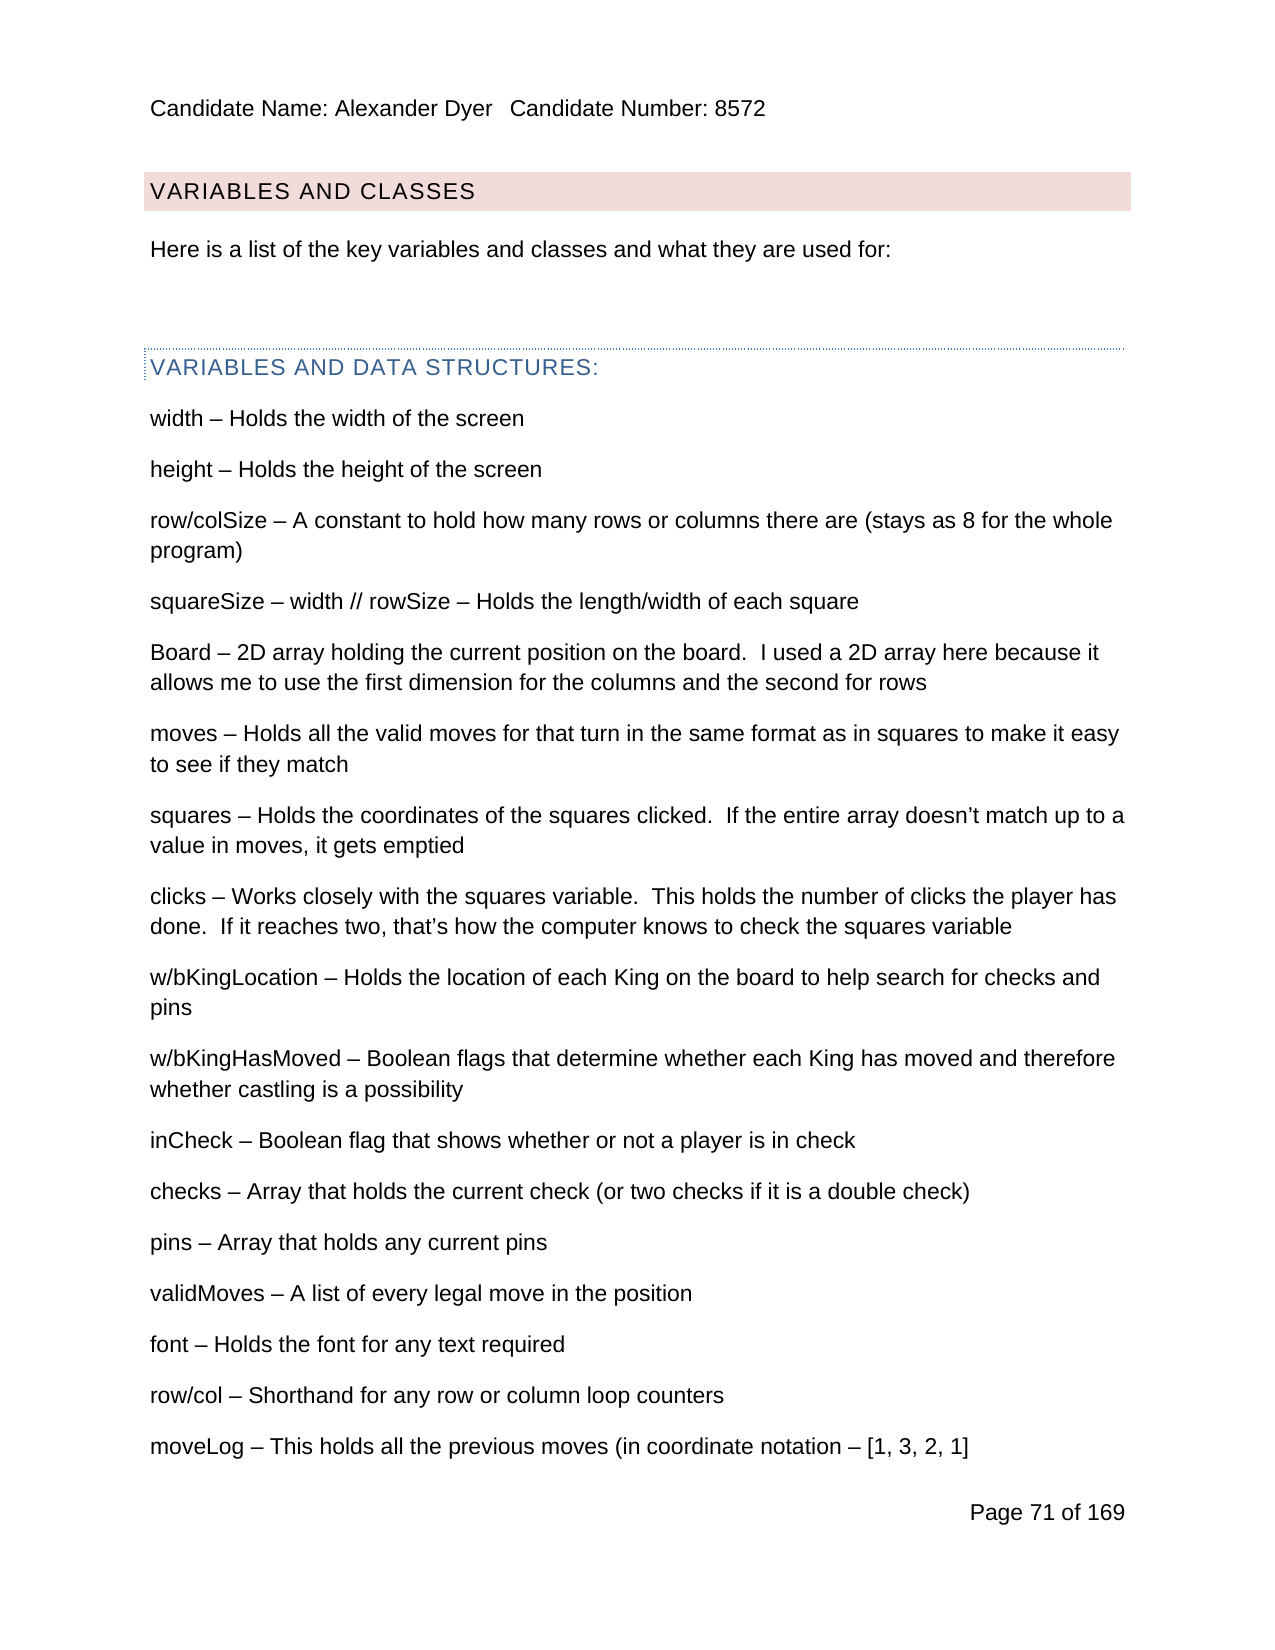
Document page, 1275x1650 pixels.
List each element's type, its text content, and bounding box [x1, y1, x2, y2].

text checks – Array that holds the current check (or two checks if it is a double check) [150, 1178, 1125, 1204]
text height – Holds the height of the screen [150, 456, 1125, 482]
text w/bKingLocation – Holds the location of each King on the board to help search for checks and pins [150, 964, 1125, 1021]
text Here is a list of the key variables and classes and what they are used for: [150, 236, 1125, 262]
text clicks – Works closely with the squares variable. This holds the number of clicks the player has done. If it reaches two, that’s how the computer knows to check the squares variable [150, 883, 1125, 939]
text moveLog – This holds all the previous moves (in coordinate notation – [1, 3, 2, 1] [150, 1433, 1125, 1459]
text row/colSize – A constant to hold how many rows or columns there are (stays as 8 for the whole program) [150, 507, 1125, 563]
text Board – 2D array holding the current position on the board. I used a 2D array here because it allows me to use the first dimension for the columns and the second for rows [150, 639, 1125, 696]
text squares – Holds the coordinates of the squares clicked. If the entire array doesn’t match up to a value in moves, it gets emptied [150, 802, 1125, 858]
text w/bKingHasMoved – Boolean flags that determine whether each King has moved and therefore whether castling is a possibility [150, 1045, 1125, 1102]
text squareSize – width // rowSize – Holds the length/width of each square [150, 588, 1125, 614]
text pins – Array that holds any current pins [150, 1229, 1125, 1255]
text validMoves – A list of every legal move in the position [150, 1280, 1125, 1306]
subtitle Variables and Data Structures: [144, 348, 1125, 380]
text moves – Holds all the valid moves for that turn in the same format as in squares to make it easy to see if they match [150, 720, 1125, 777]
text width – Holds the width of the screen [150, 405, 1125, 431]
text row/col – Shorthand for any row or column loop counters [150, 1382, 1125, 1408]
subtitle Variables and Classes [150, 178, 1125, 204]
text font – Holds the font for any text required [150, 1331, 1125, 1357]
text inCheck – Boolean flag that shows whether or not a player is in check [150, 1127, 1125, 1153]
